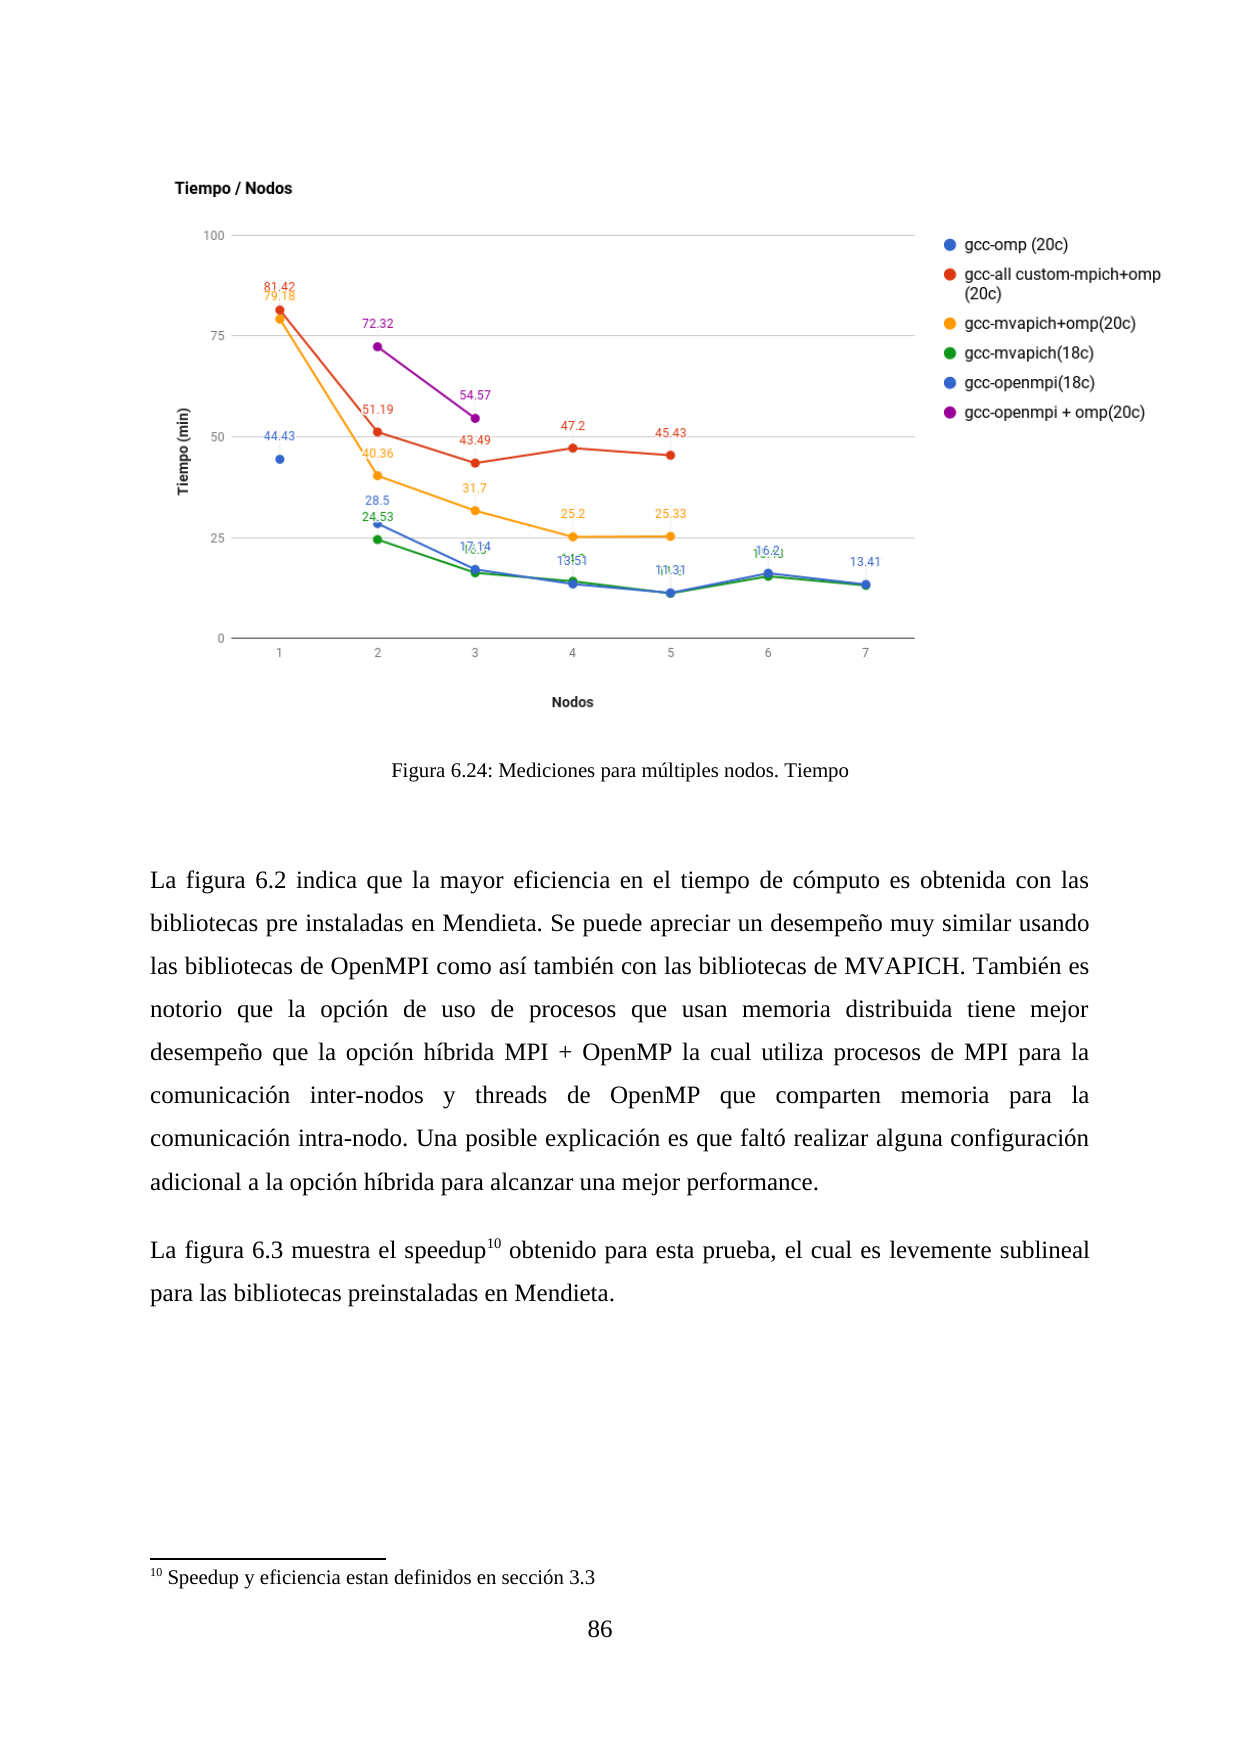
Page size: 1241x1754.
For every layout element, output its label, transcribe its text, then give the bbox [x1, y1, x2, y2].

text La figura 6.3 muestra el speedup obtenido para esta prueba, el cual es levemente sublineal para las bibliotecas preinstaladas en Mendieta. [150, 1235, 1090, 1307]
picture [150, 150, 1194, 744]
text La figura 6.2 indica que la mayor eficiencia en el tiempo de cómputo es obtenida con las bibliotecas pre instaladas en Mendieta. Se puede apreciar un desempeño muy similar usando las bibliotecas de OpenMPI como así también con las bibliotecas de MVAPICH. También es notorio que la opción de uso de procesos que usan memoria distribuida tiene mejor desempeño que la opción híbrida MPI + OpenMP la cual utiliza procesos de MPI para la comunicación inter-nodos y threads de OpenMP que comparten memoria para la comunicación intra-nodo. Una posible explicación es que faltó realizar alguna configuración adicional a la opción híbrida para alcanzar una mejor performance. [150, 865, 1090, 1195]
